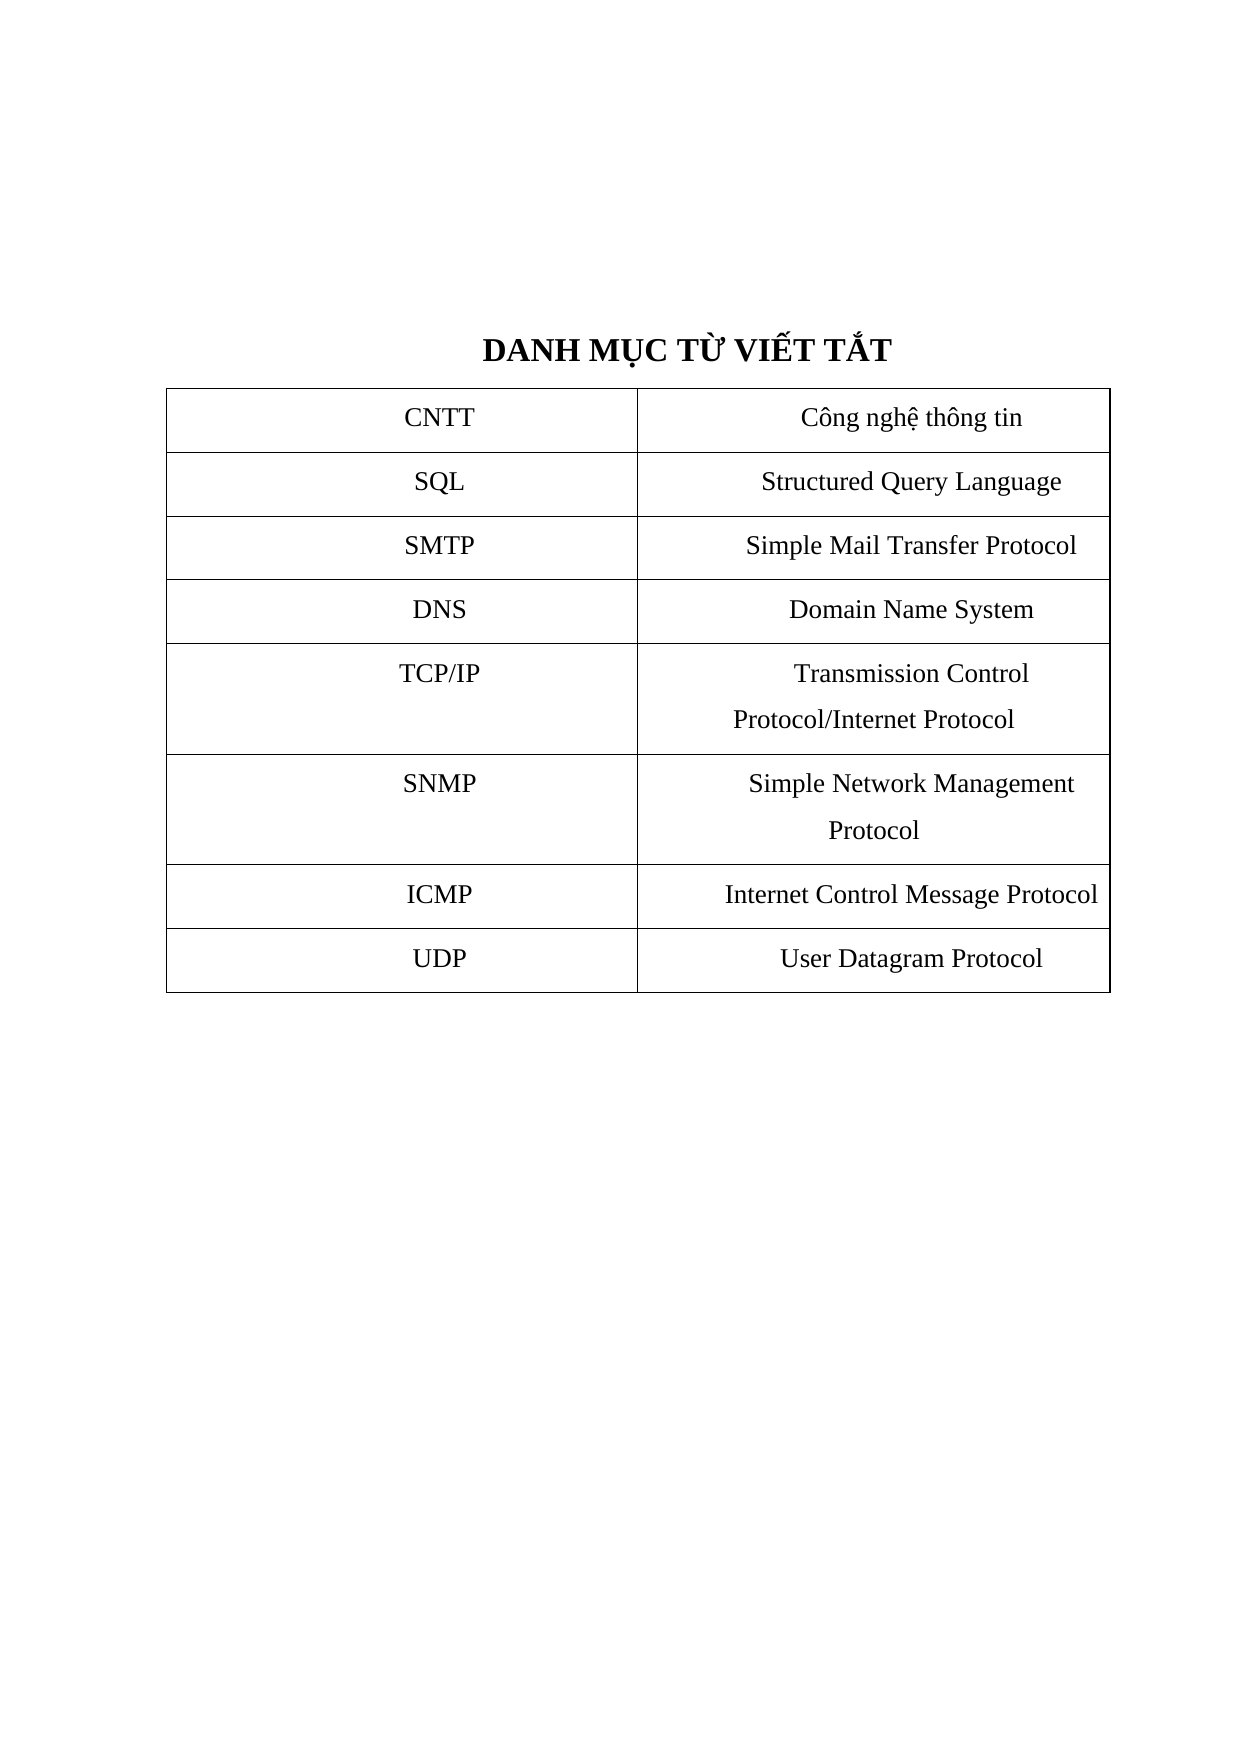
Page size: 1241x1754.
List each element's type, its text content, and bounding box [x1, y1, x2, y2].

table_cell Internet Control Message Protocol [638, 865, 1109, 928]
table_cell SMTP [167, 517, 637, 579]
table_cell ICMP [167, 865, 637, 928]
table_cell User Datagram Protocol [638, 929, 1109, 992]
table_cell Simple Mail Transfer Protocol [638, 517, 1109, 579]
table_cell SNMP [167, 755, 637, 864]
text DANH MỤC TỪ VIẾT TẮT [177, 330, 1122, 369]
table_cell TCP/IP [167, 644, 637, 754]
table_cell Structured Query Language [638, 453, 1109, 516]
table_header Công nghệ thông tin [638, 389, 1109, 452]
table_cell Transmission Control Protocol/Internet Protocol [638, 644, 1109, 754]
table_cell DNS [167, 580, 637, 643]
table_cell Domain Name System [638, 580, 1109, 643]
table_cell SQL [167, 453, 637, 516]
table_header CNTT [167, 389, 637, 452]
table_cell UDP [167, 929, 637, 992]
table_cell Simple Network Management Protocol [638, 755, 1109, 864]
